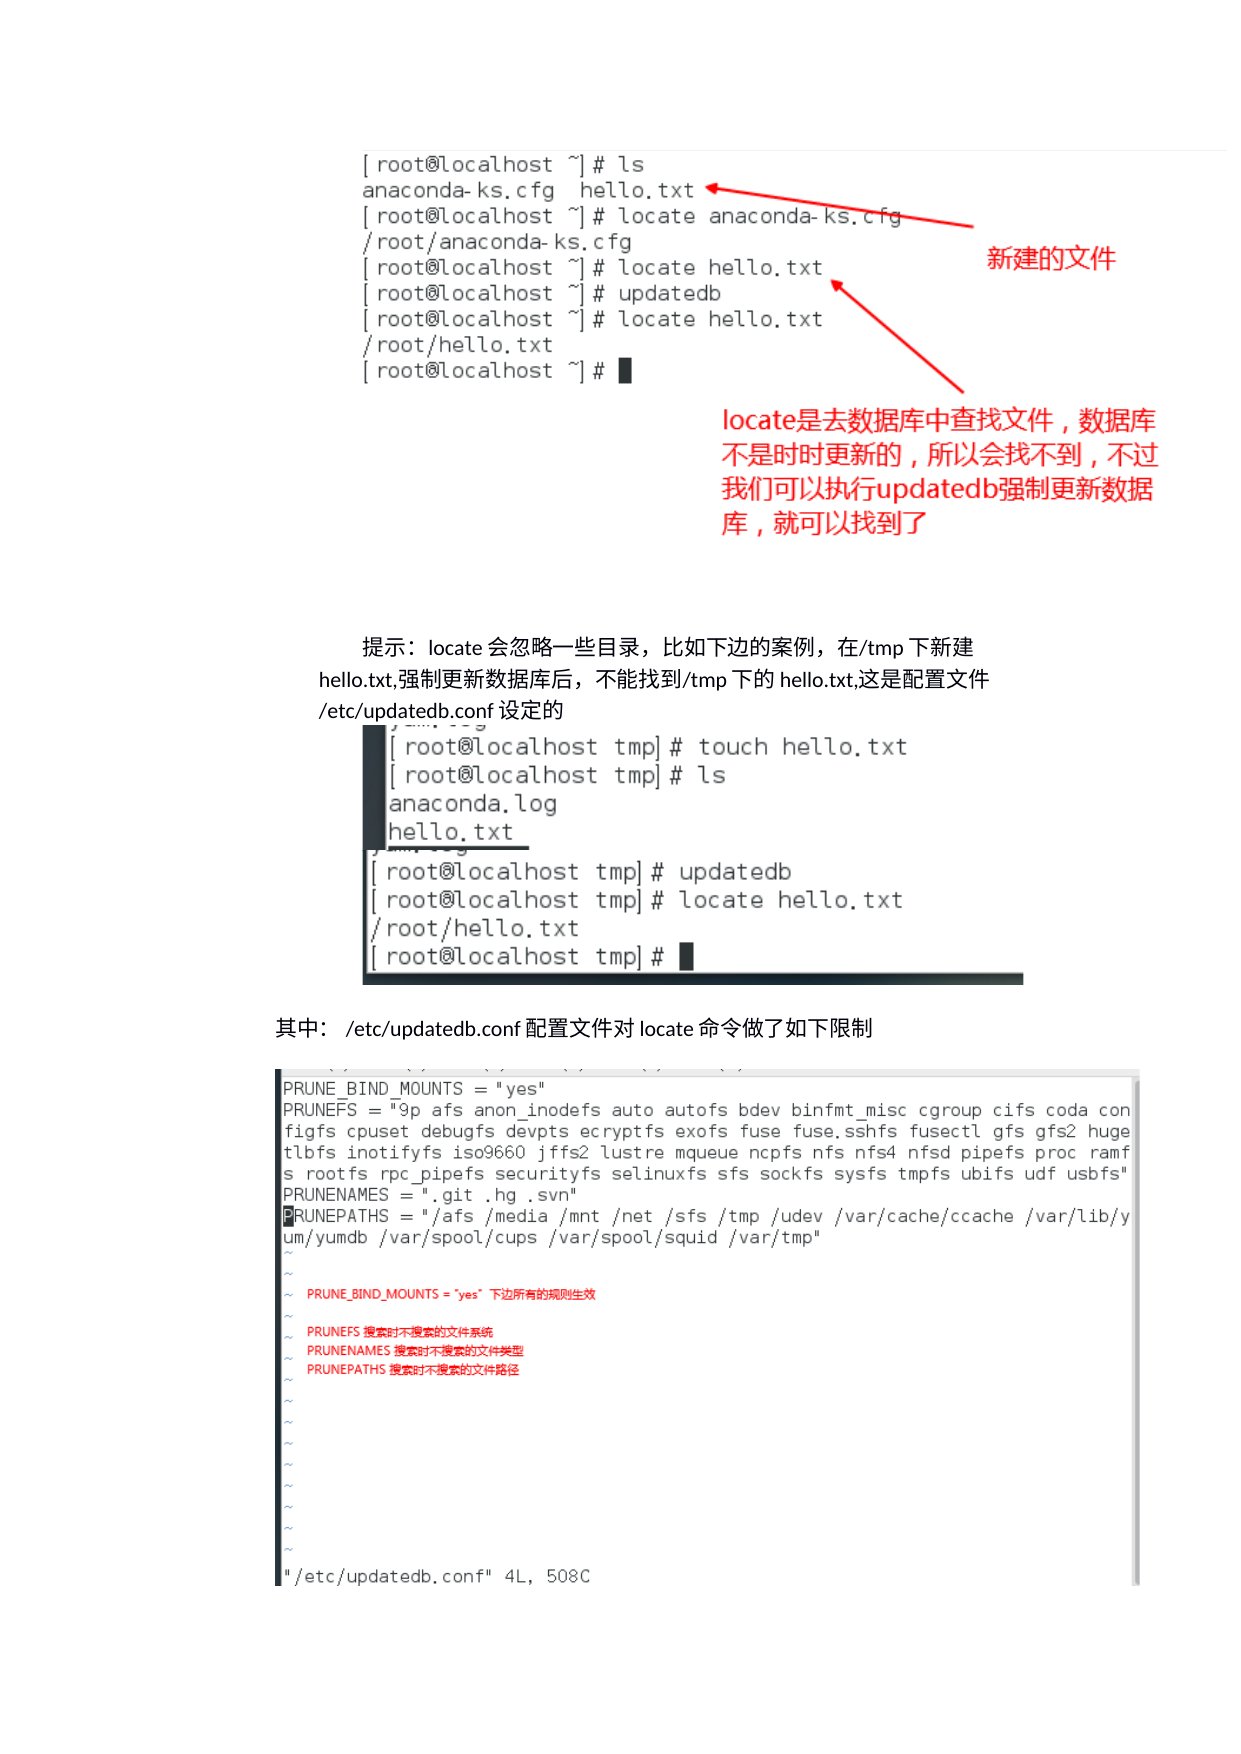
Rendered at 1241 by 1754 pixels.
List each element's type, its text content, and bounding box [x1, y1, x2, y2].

picture [362, 150, 1227, 604]
text 提示：locate会忽略一些目录，比如下边的案例，在/tmp下新建hello.txt,强制更新数据库后，不能找到/tmp下的hello.txt,这是配置文件 /etc/updatedb.conf 设定的 [319, 630, 1053, 725]
text 其中： /etc/updatedb.conf 配置文件对locate命令做了如下限制 [231, 1011, 1053, 1043]
picture [275, 1069, 1140, 1586]
picture [362, 725, 1058, 985]
